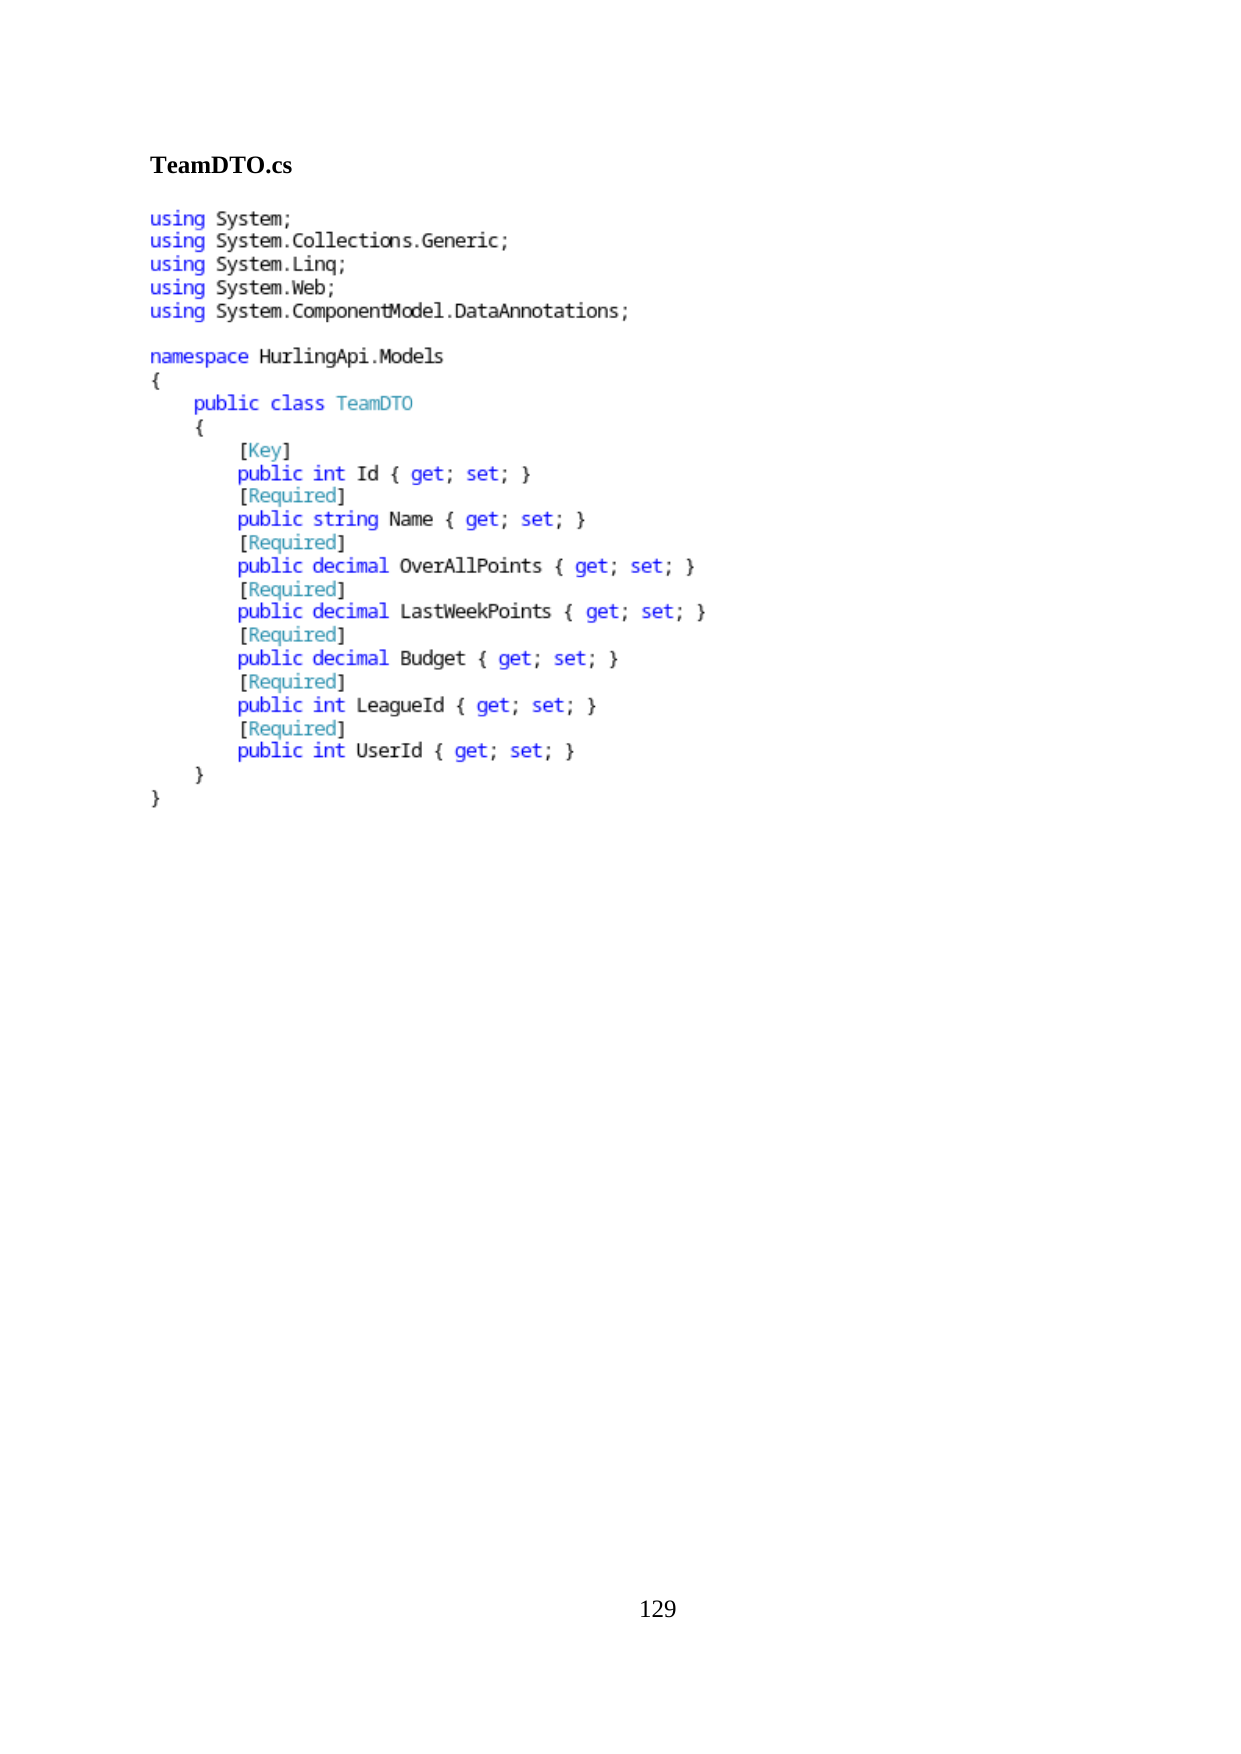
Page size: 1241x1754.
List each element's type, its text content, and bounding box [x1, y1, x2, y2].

subtitle TeamDTO.cs [150, 150, 1090, 179]
